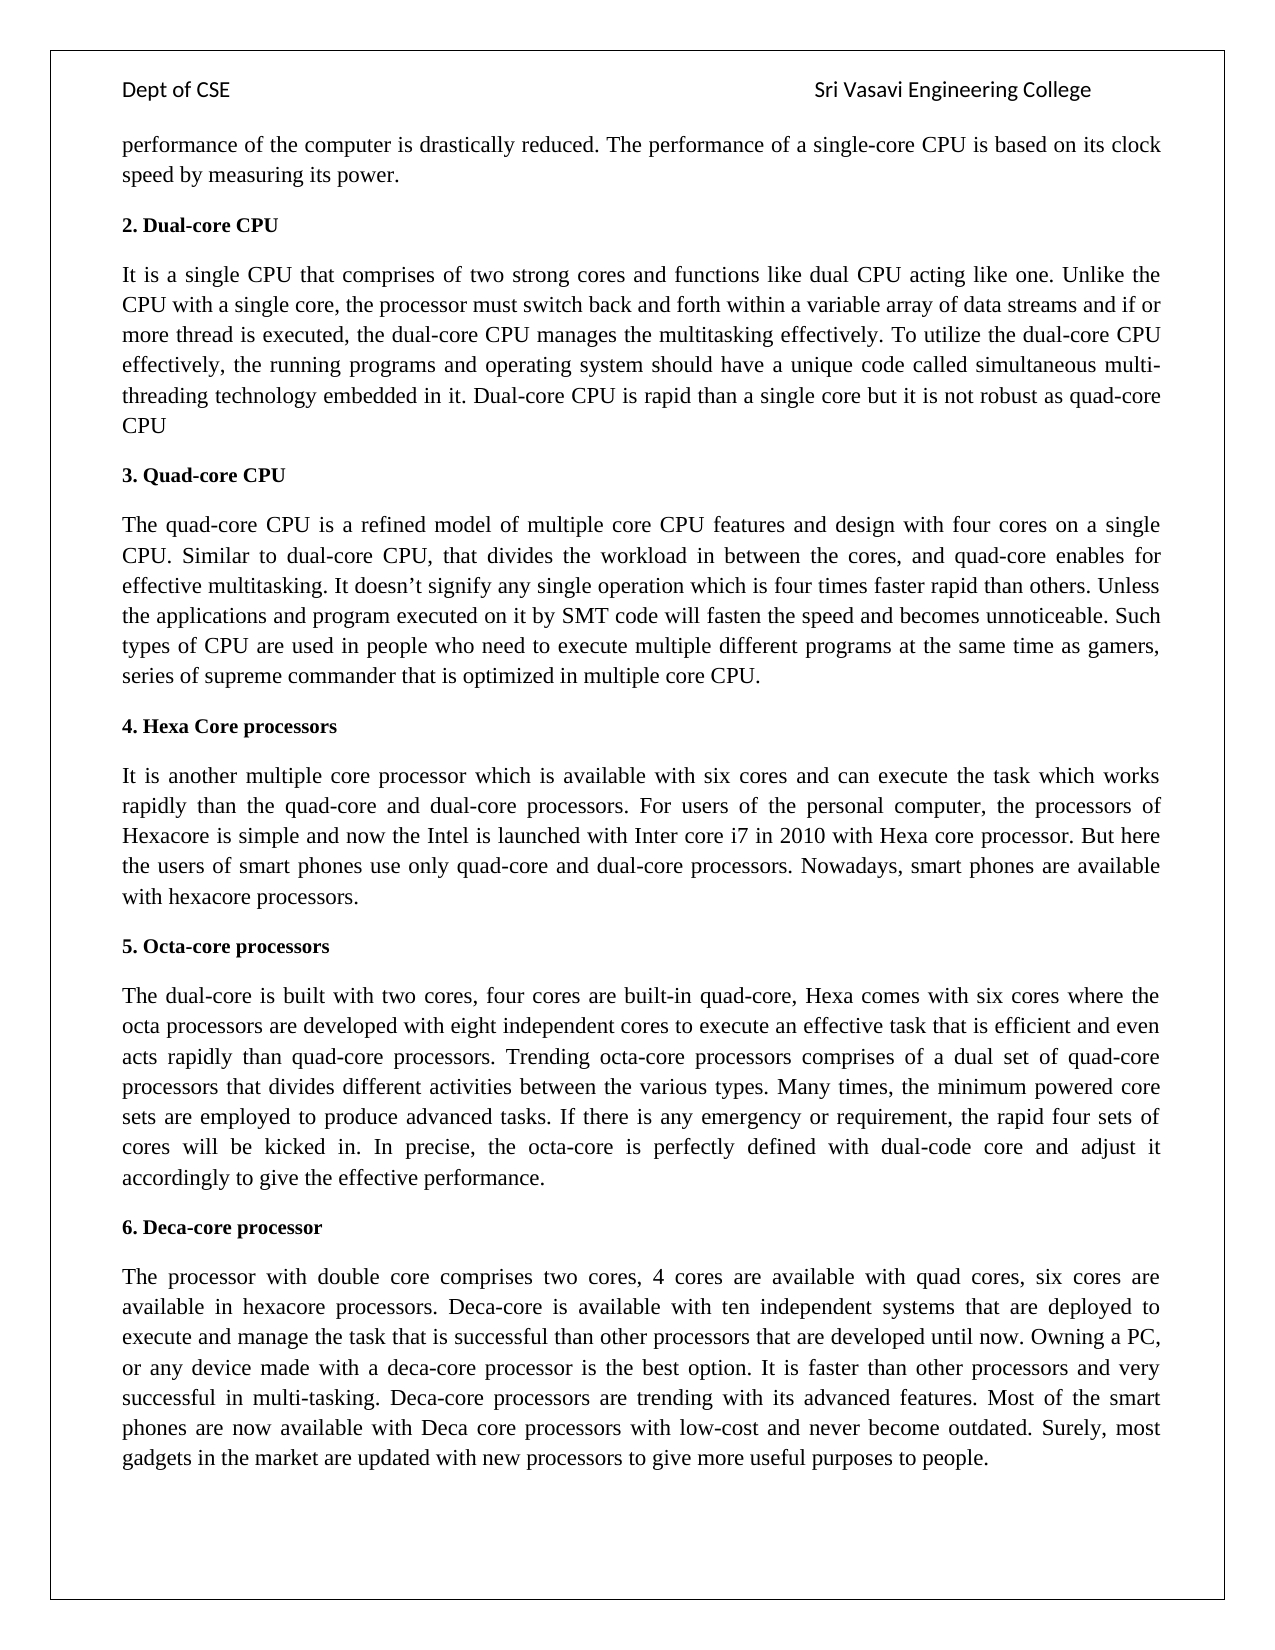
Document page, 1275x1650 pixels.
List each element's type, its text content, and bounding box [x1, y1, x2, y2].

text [122, 131, 1162, 188]
text The processor with double core comprises two cores, 4 cores are available with quad cores, six cores are available in hexacore processors. Deca-core is available with ten independent systems that are deployed to execute and manage the task that is successful than other processors that are developed until now. Owning a PC, or any device made with a deca-core processor is the best option. It is faster than other processors and very successful in multi-tasking. Deca-core processors are trending with its advanced features. Most of the smart phones are now available with Deca core processors with low-cost and never become outdated. Surely, most gadgets in the market are updated with new processors to give more useful purposes to people. [122, 1263, 1162, 1471]
text 2. Dual-core CPU [122, 212, 1162, 237]
text It is another multiple core processor which is available with six cores and can execute the task which works rapidly than the quad-core and dual-core processors. For users of the personal computer, the processors of Hexacore is simple and now the Intel is launched with Inter core i7 in 2010 with Hexa core processor. But here the users of smart phones use only quad-core and dual-core processors. Nowadays, smart phones are available with hexacore processors. [122, 762, 1162, 909]
text The dual-core is built with two cores, four cores are built-in quad-core, Hexa comes with six cores where the octa processors are developed with eight independent cores to execute an effective task that is efficient and even acts rapidly than quad-core processors. Trending octa-core processors comprises of a dual set of quad-core processors that divides different activities between the various types. Many times, the minimum powered core sets are employed to produce advanced tasks. If there is any emergency or requirement, the rapid four sets of cores will be kicked in. In precise, the octa-core is perfectly defined with dual-code core and adjust it accordingly to give the effective performance. [122, 982, 1162, 1190]
text 4. Hexa Core processors [122, 713, 1162, 738]
text The quad-core CPU is a refined model of multiple core CPU features and design with four cores on a single CPU. Similar to dual-core CPU, that divides the workload in between the cores, and quad-core enables for effective multitasking. It doesn’t signify any single operation which is four times faster rapid than others. Unless the applications and program executed on it by SMT code will fasten the speed and becomes unnoticeable. Such types of CPU are used in people who need to execute multiple different programs at the same time as gamers, series of supreme commander that is optimized in multiple core CPU. [122, 511, 1162, 689]
text 5. Octa-core processors [122, 934, 1162, 958]
text It is a single CPU that comprises of two strong cores and functions like dual CPU acting like one. Unlike the CPU with a single core, the processor must switch back and forth within a variable array of data streams and if or more thread is executed, the dual-core CPU manages the multitasking effectively. To utilize the dual-core CPU effectively, the running programs and operating system should have a unique code called simultaneous multi-threading technology embedded in it. Dual-core CPU is rapid than a single core but it is not robust as quad-core CPU [122, 261, 1162, 438]
text 3. Quad-core CPU [122, 463, 1162, 487]
text 6. Deca-core processor [122, 1214, 1162, 1239]
